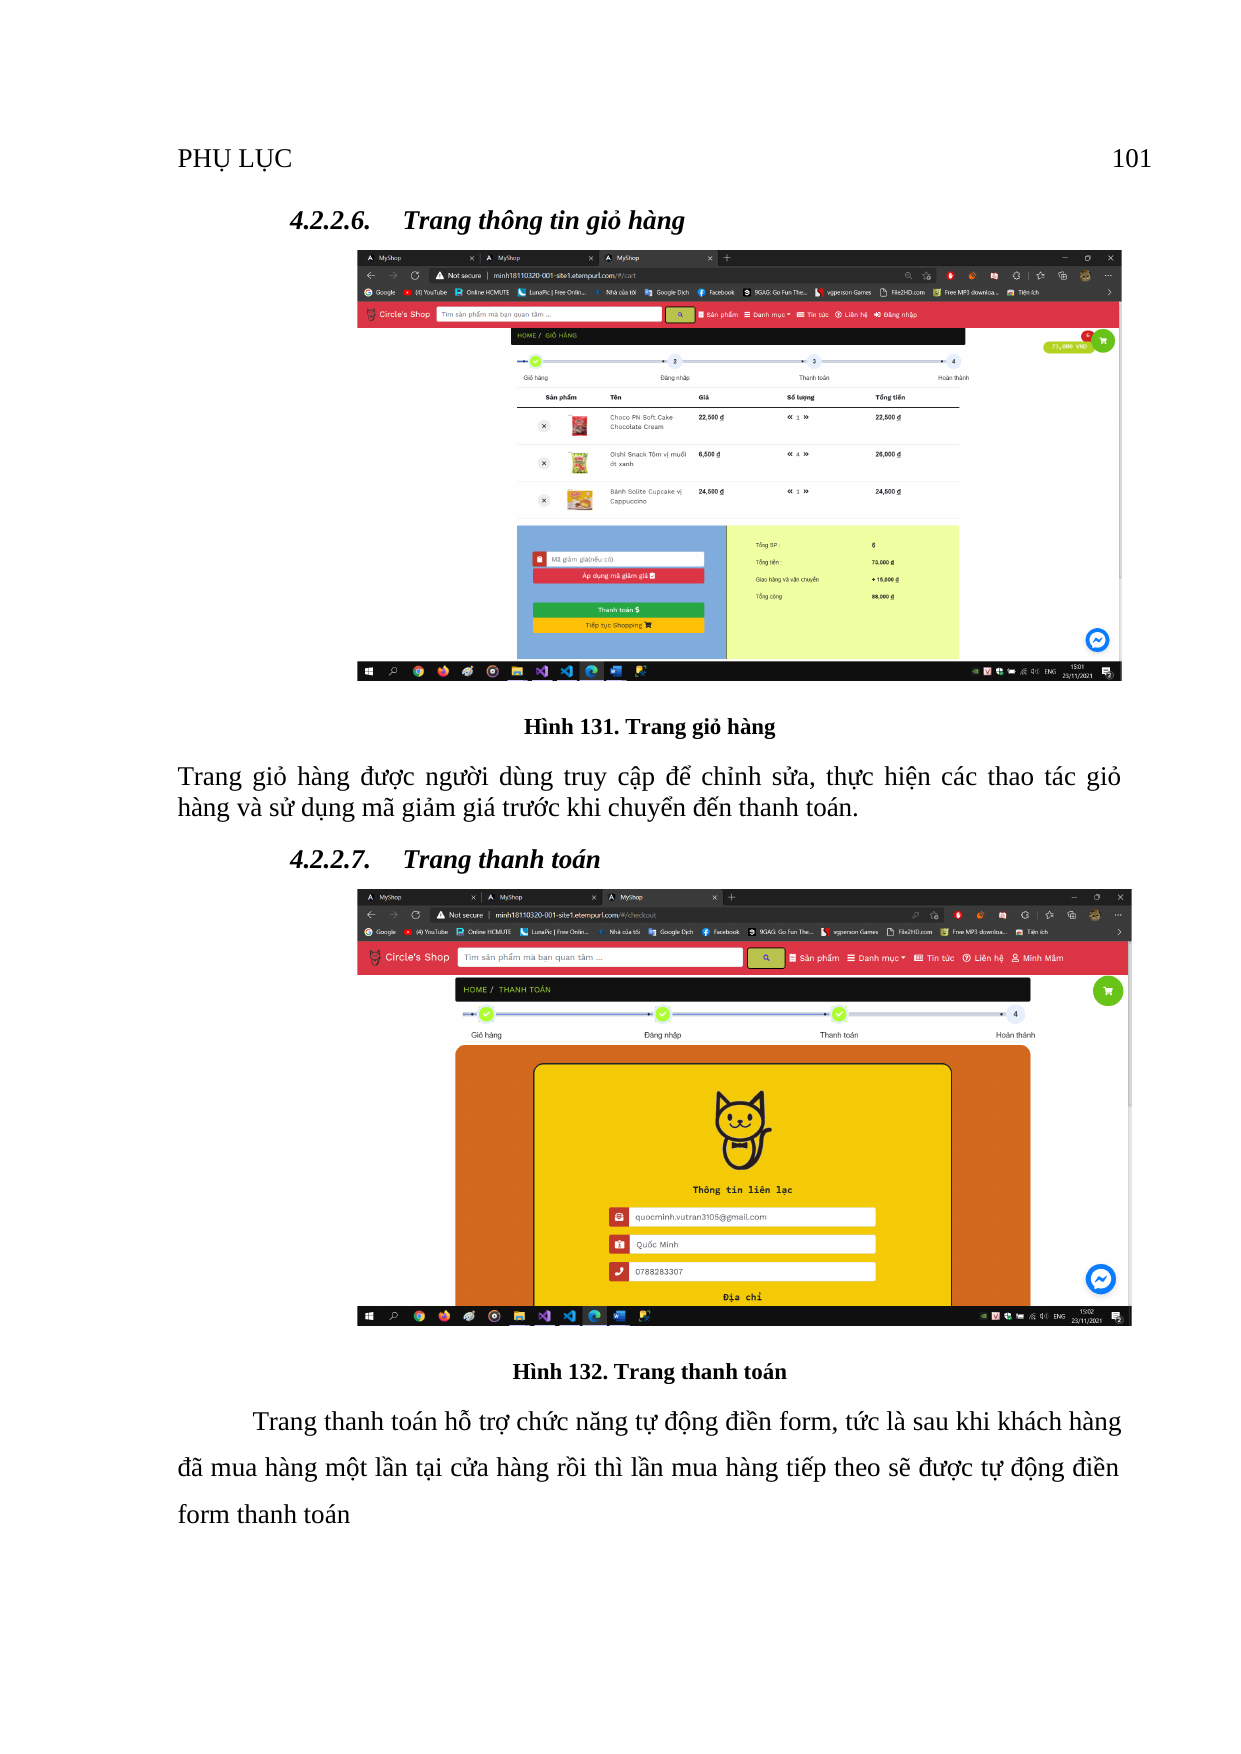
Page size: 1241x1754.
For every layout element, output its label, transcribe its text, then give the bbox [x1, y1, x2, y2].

text Trang giỏ hàng được người dùng truy cập để chỉnh sửa, thực hiện các thao tác giỏ hàng và sử dụng mã giảm giá trước khi chuyển đến thanh toán. [177, 760, 1122, 822]
picture [357, 889, 1132, 1326]
text Trang thanh toán hỗ trợ chức năng tự động điền form, tức là sau khi khách hàng đã mua hàng một lần tại cửa hàng rồi thì lần mua hàng tiếp theo sẽ được tự động điền form thanh toán [177, 1405, 1122, 1529]
list Trang thông tin giỏ hàng [290, 204, 1122, 235]
picture [357, 250, 1122, 681]
list Trang thanh toán [290, 843, 1122, 874]
